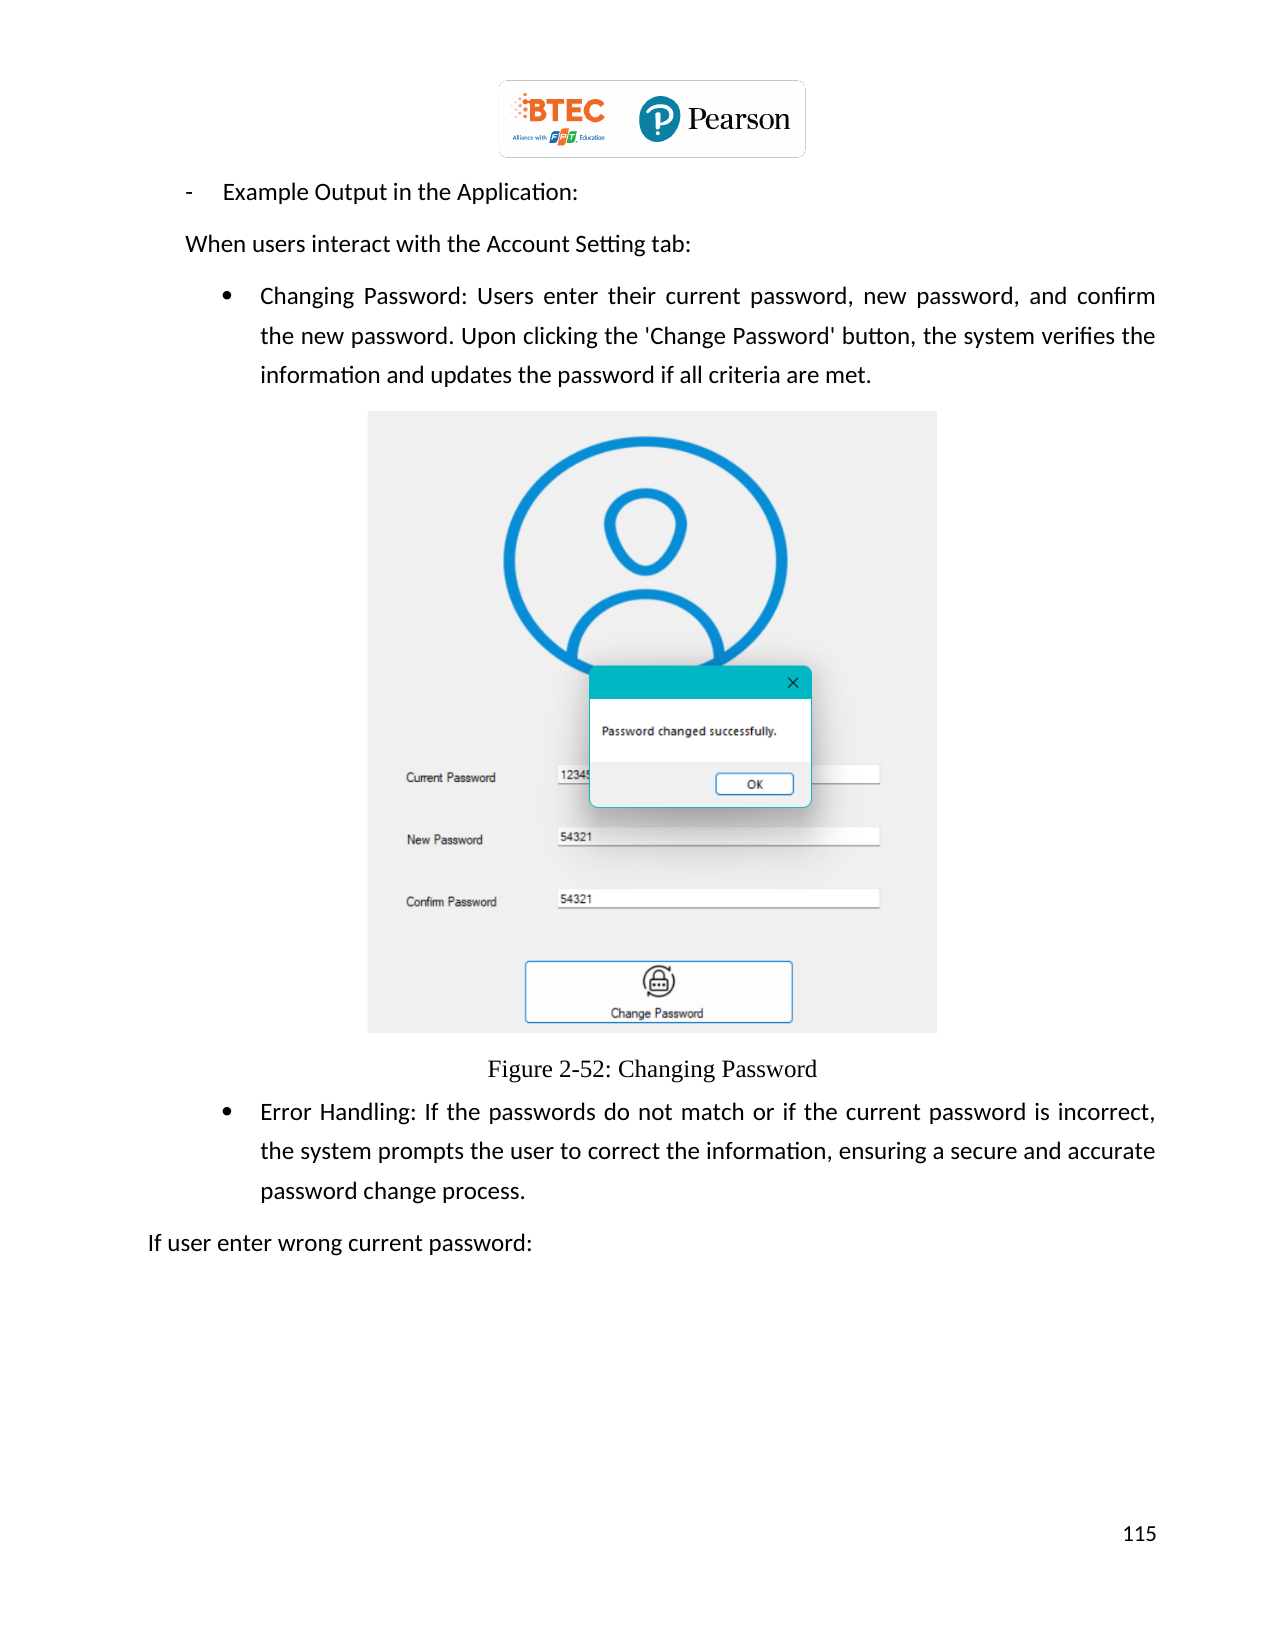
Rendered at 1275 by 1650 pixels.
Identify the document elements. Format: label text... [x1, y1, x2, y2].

picture [367, 411, 937, 1033]
text If user enter wrong current password: [148, 1227, 1157, 1257]
list Example Output in the Application: [185, 176, 1157, 207]
text Figure 2-52: Changing Password [148, 1054, 1157, 1083]
text When users interact with the Account Setting tab: [185, 228, 1157, 259]
list Changing Password: Users enter their current password, new password, and confirm the new password. Upon clicking the 'Change Password' button, the system verifies the information and updates the password if all criteria are met. [223, 280, 1157, 390]
list Error Handling: If the passwords do not match or if the current password is incorrect, the system prompts the user to correct the information, ensuring a secure and accurate password change process. [223, 1096, 1157, 1205]
picture [492, 75, 812, 164]
